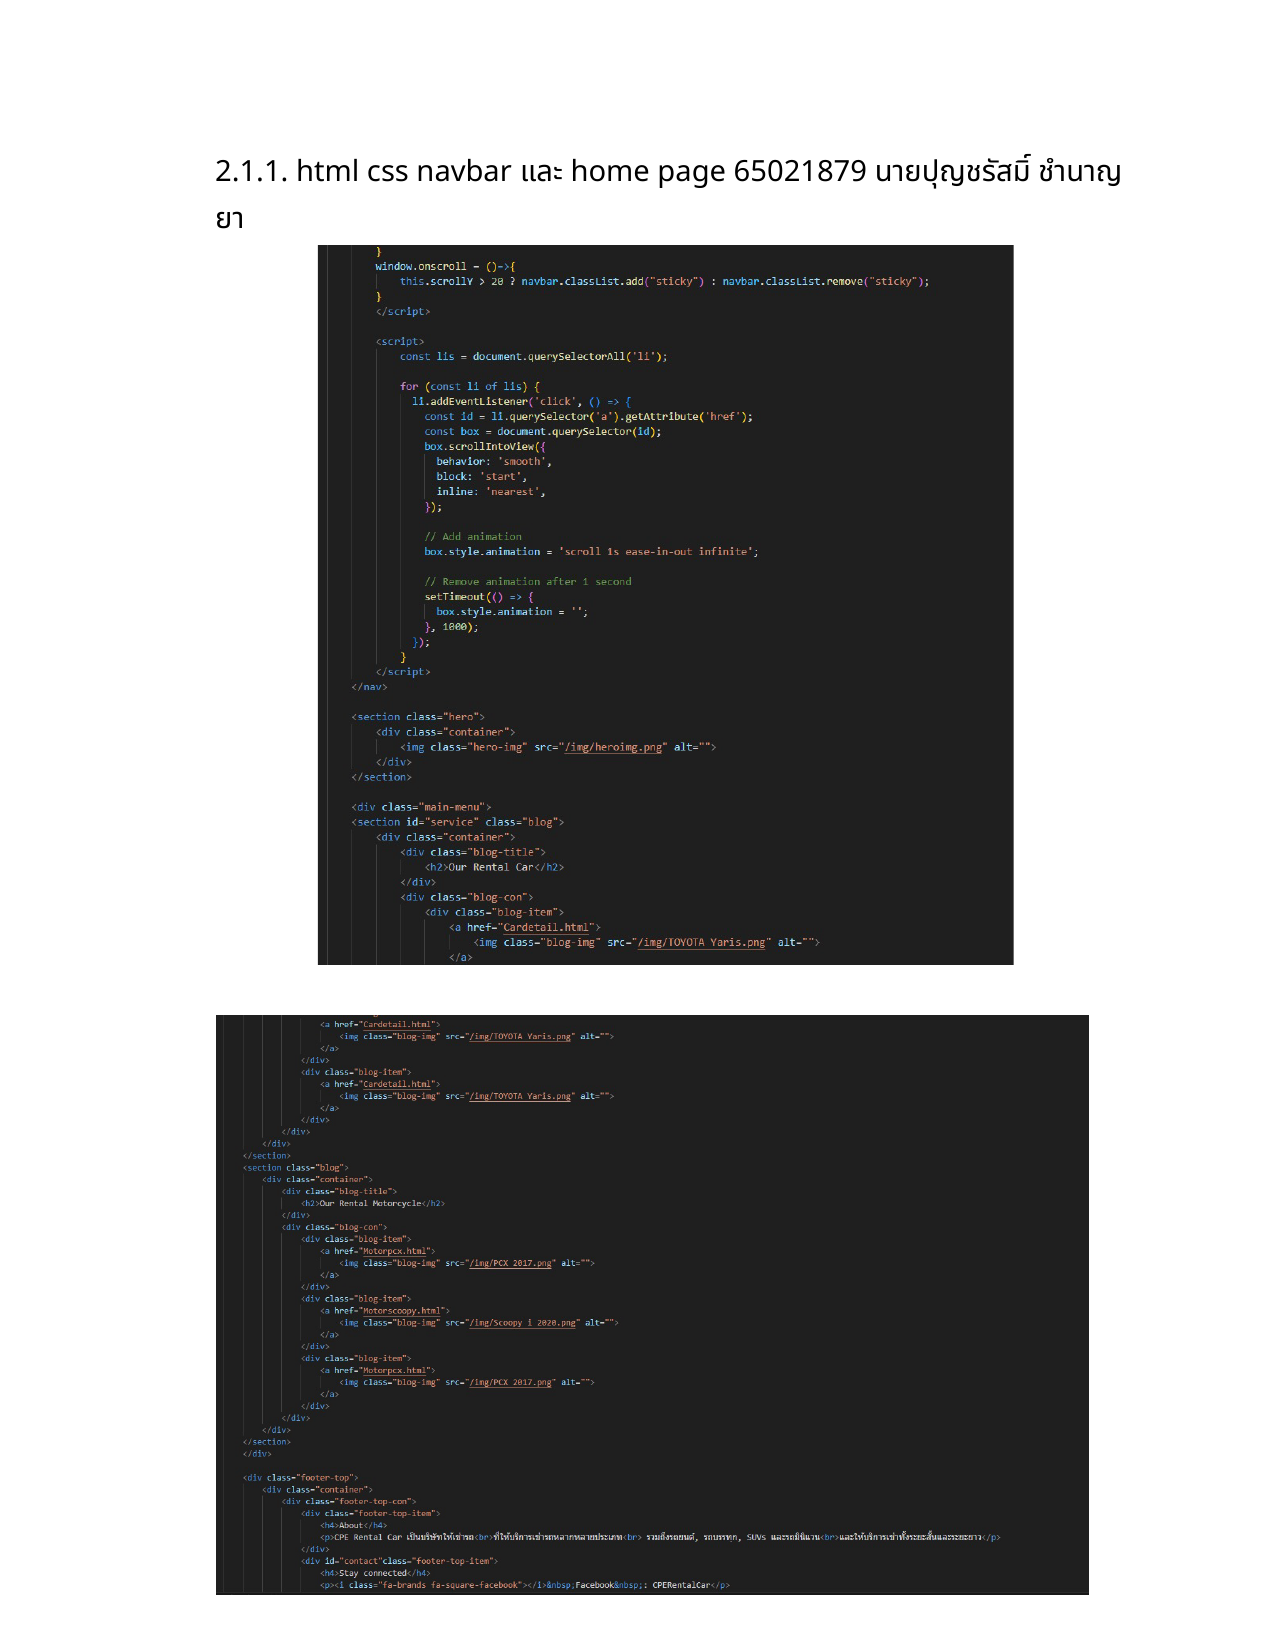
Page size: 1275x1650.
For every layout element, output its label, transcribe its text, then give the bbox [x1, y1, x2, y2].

picture [216, 1015, 1089, 1595]
picture [317, 245, 1014, 965]
text 2.1.1. html css navbar และ home page 65021879 นายปุญชรัสมิ์ ชำนาญยา [215, 150, 1125, 242]
